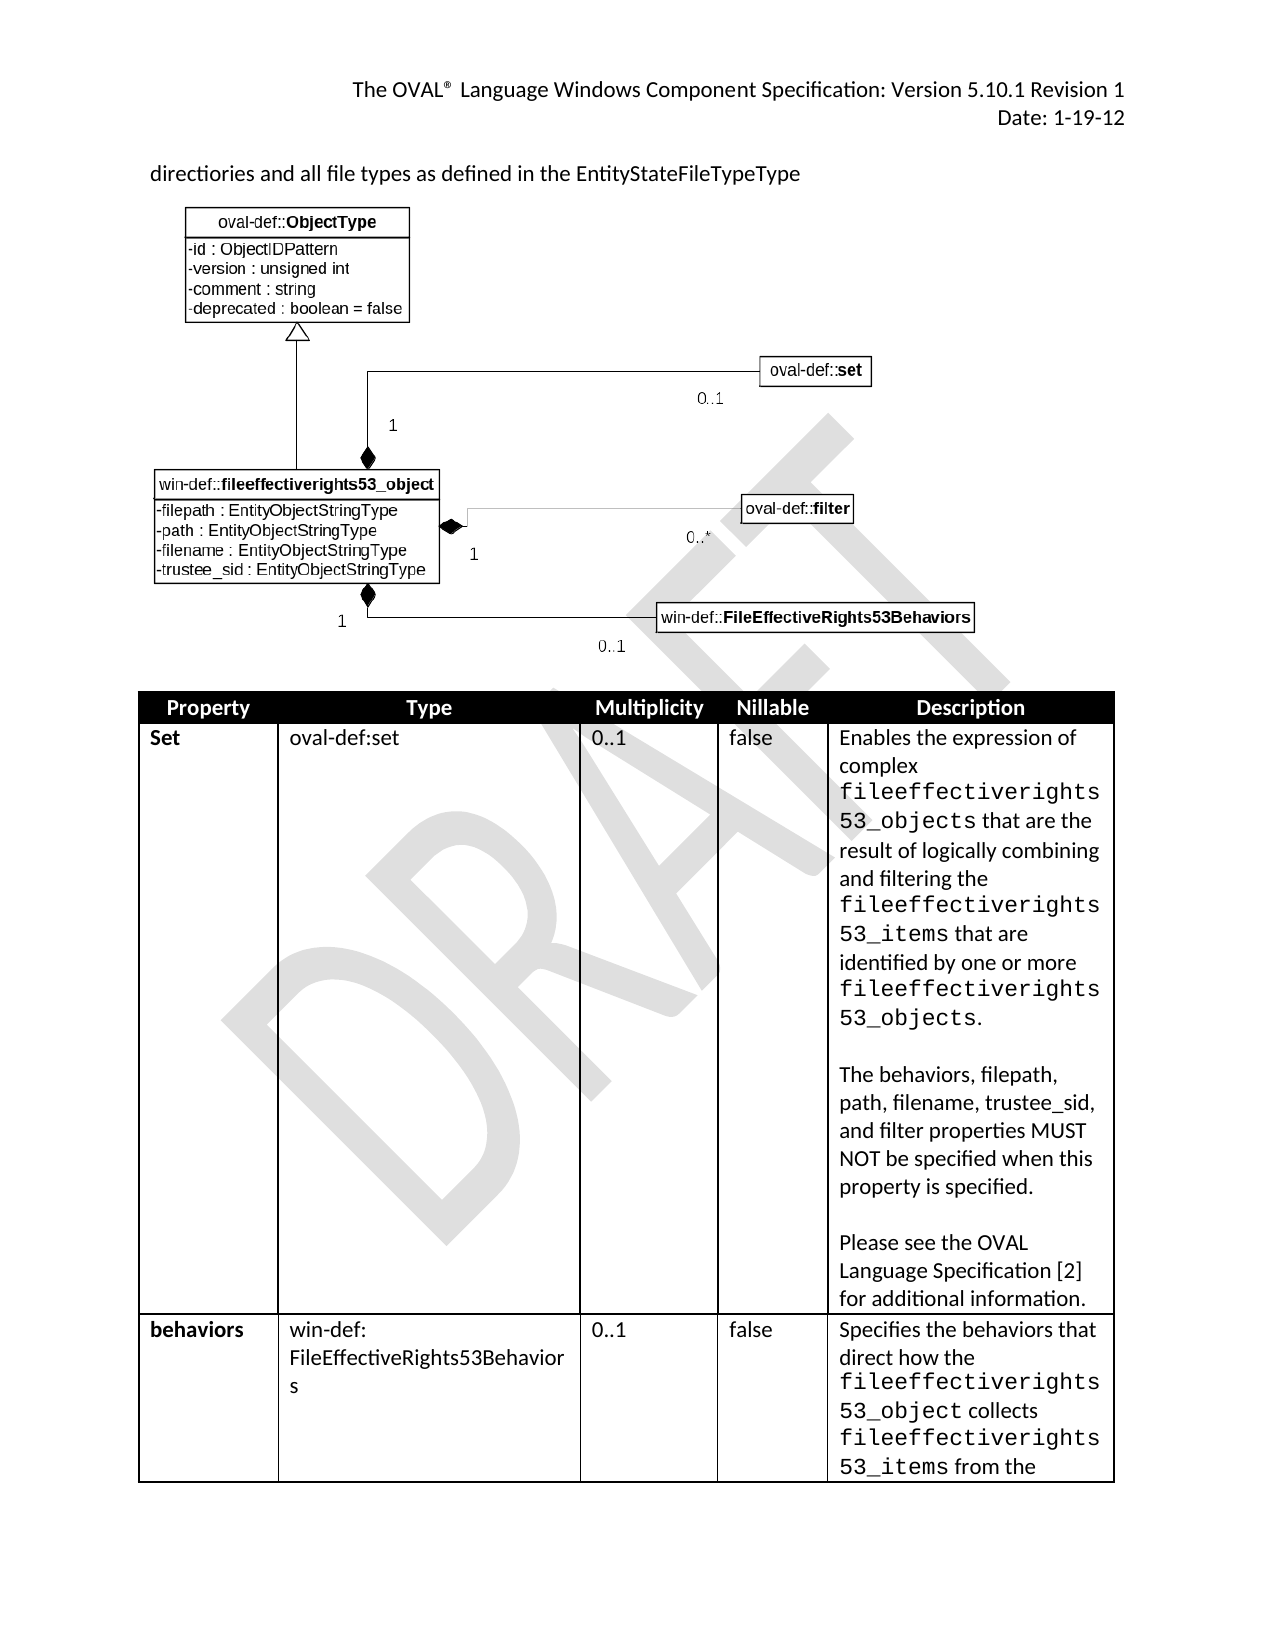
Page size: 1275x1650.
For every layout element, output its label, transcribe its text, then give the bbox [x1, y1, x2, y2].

table_cell oval-def:set [279, 724, 579, 1313]
table_header Type [279, 694, 580, 721]
table_cell Enables the expression of complex fileeffectiverights53_objects that are the result of logically combining and filtering the fileeffectiverights53_items that are identified by one or more fileeffectiverights53_objects. The behaviors, filepath, path, filename, trustee_sid, and filter properties MUST NOT be specified when this property is specified. Please see the OVAL Language Specification [2] for additional information. [829, 724, 1113, 1313]
table_cell 0..1 [581, 1315, 717, 1481]
table_cell 0..1 [581, 724, 717, 1313]
table_cell false [719, 724, 827, 1313]
table_header Multiplicity [581, 694, 717, 721]
table_cell Set [140, 724, 277, 1313]
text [150, 159, 1125, 666]
table_header Description [828, 694, 1113, 721]
table_cell behaviors [140, 1315, 278, 1481]
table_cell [279, 1315, 580, 1481]
table_cell false [718, 1315, 827, 1481]
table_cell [828, 1315, 1113, 1481]
table_header Property [140, 694, 278, 721]
table_header Nillable [718, 694, 827, 721]
